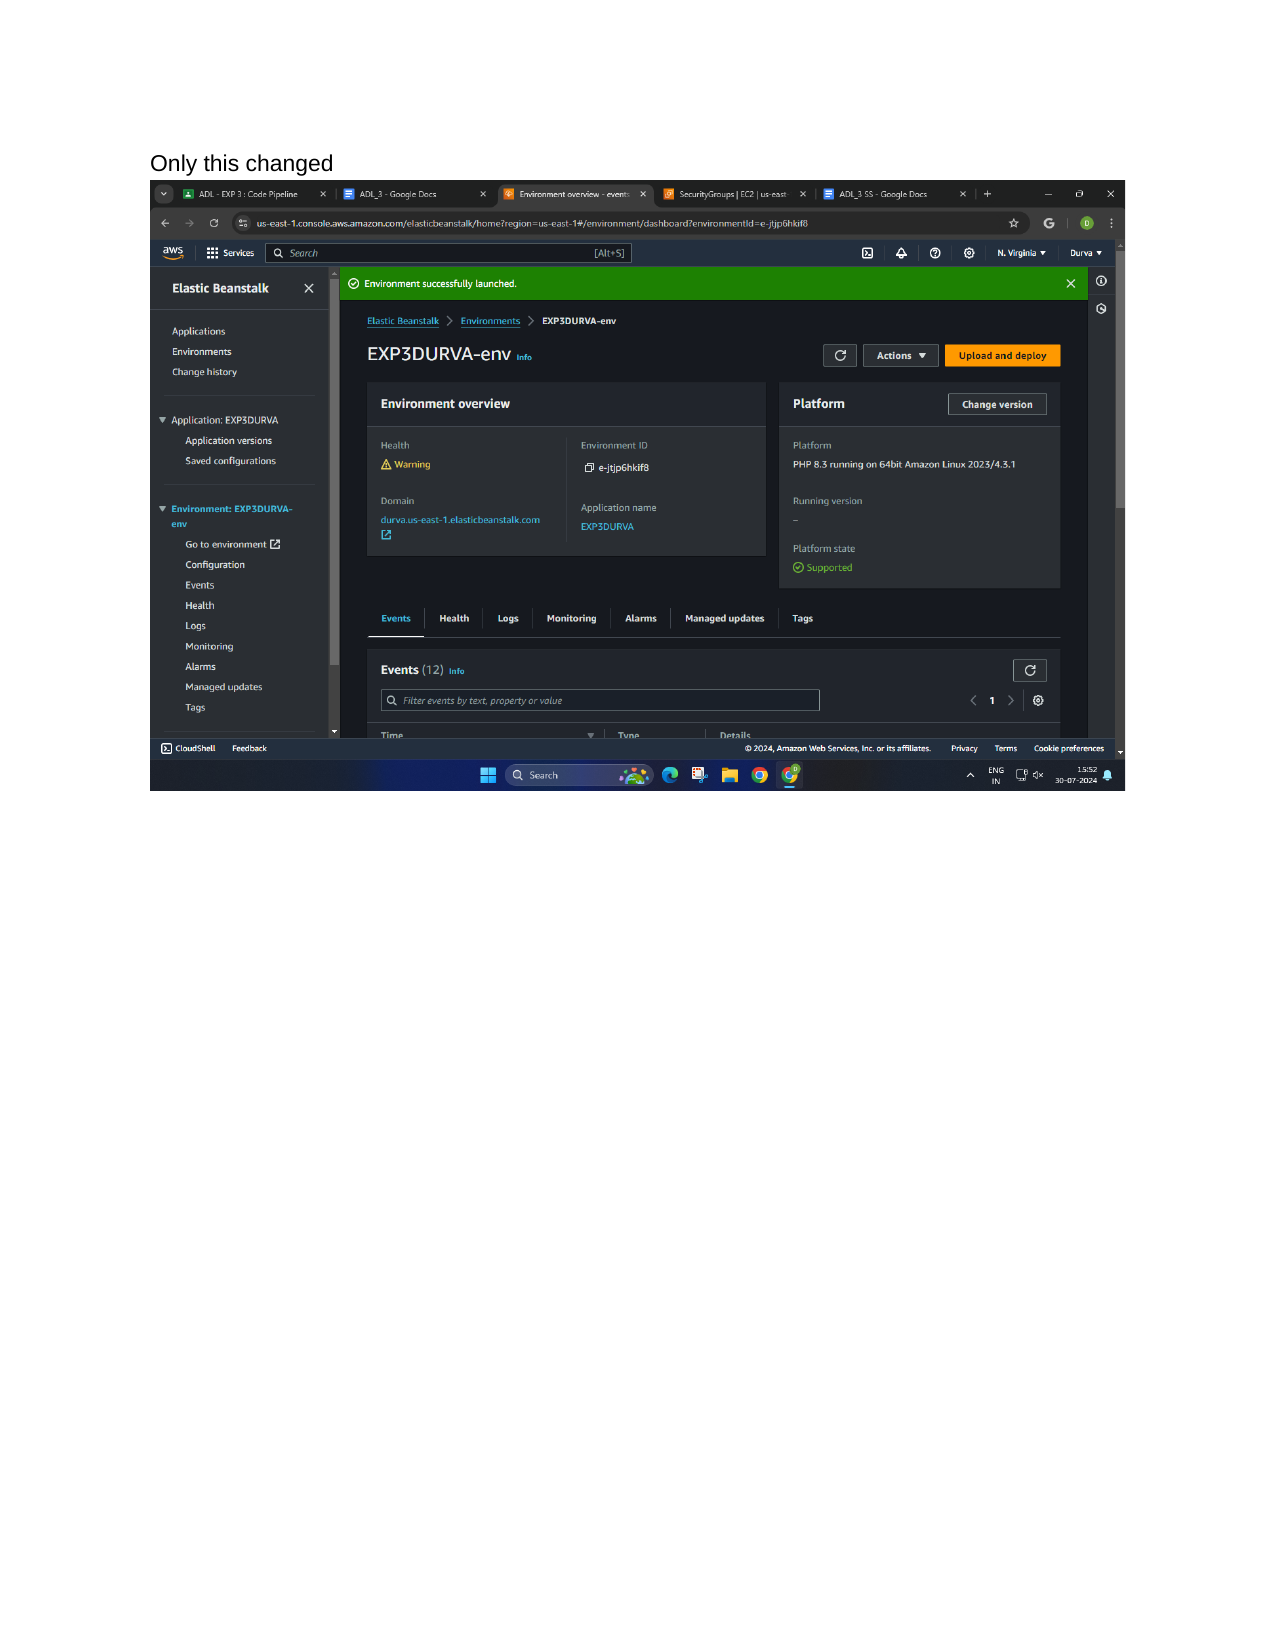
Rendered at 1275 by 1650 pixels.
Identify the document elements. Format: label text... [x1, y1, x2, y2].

picture [150, 180, 1125, 791]
text Only this changed [150, 150, 1125, 180]
